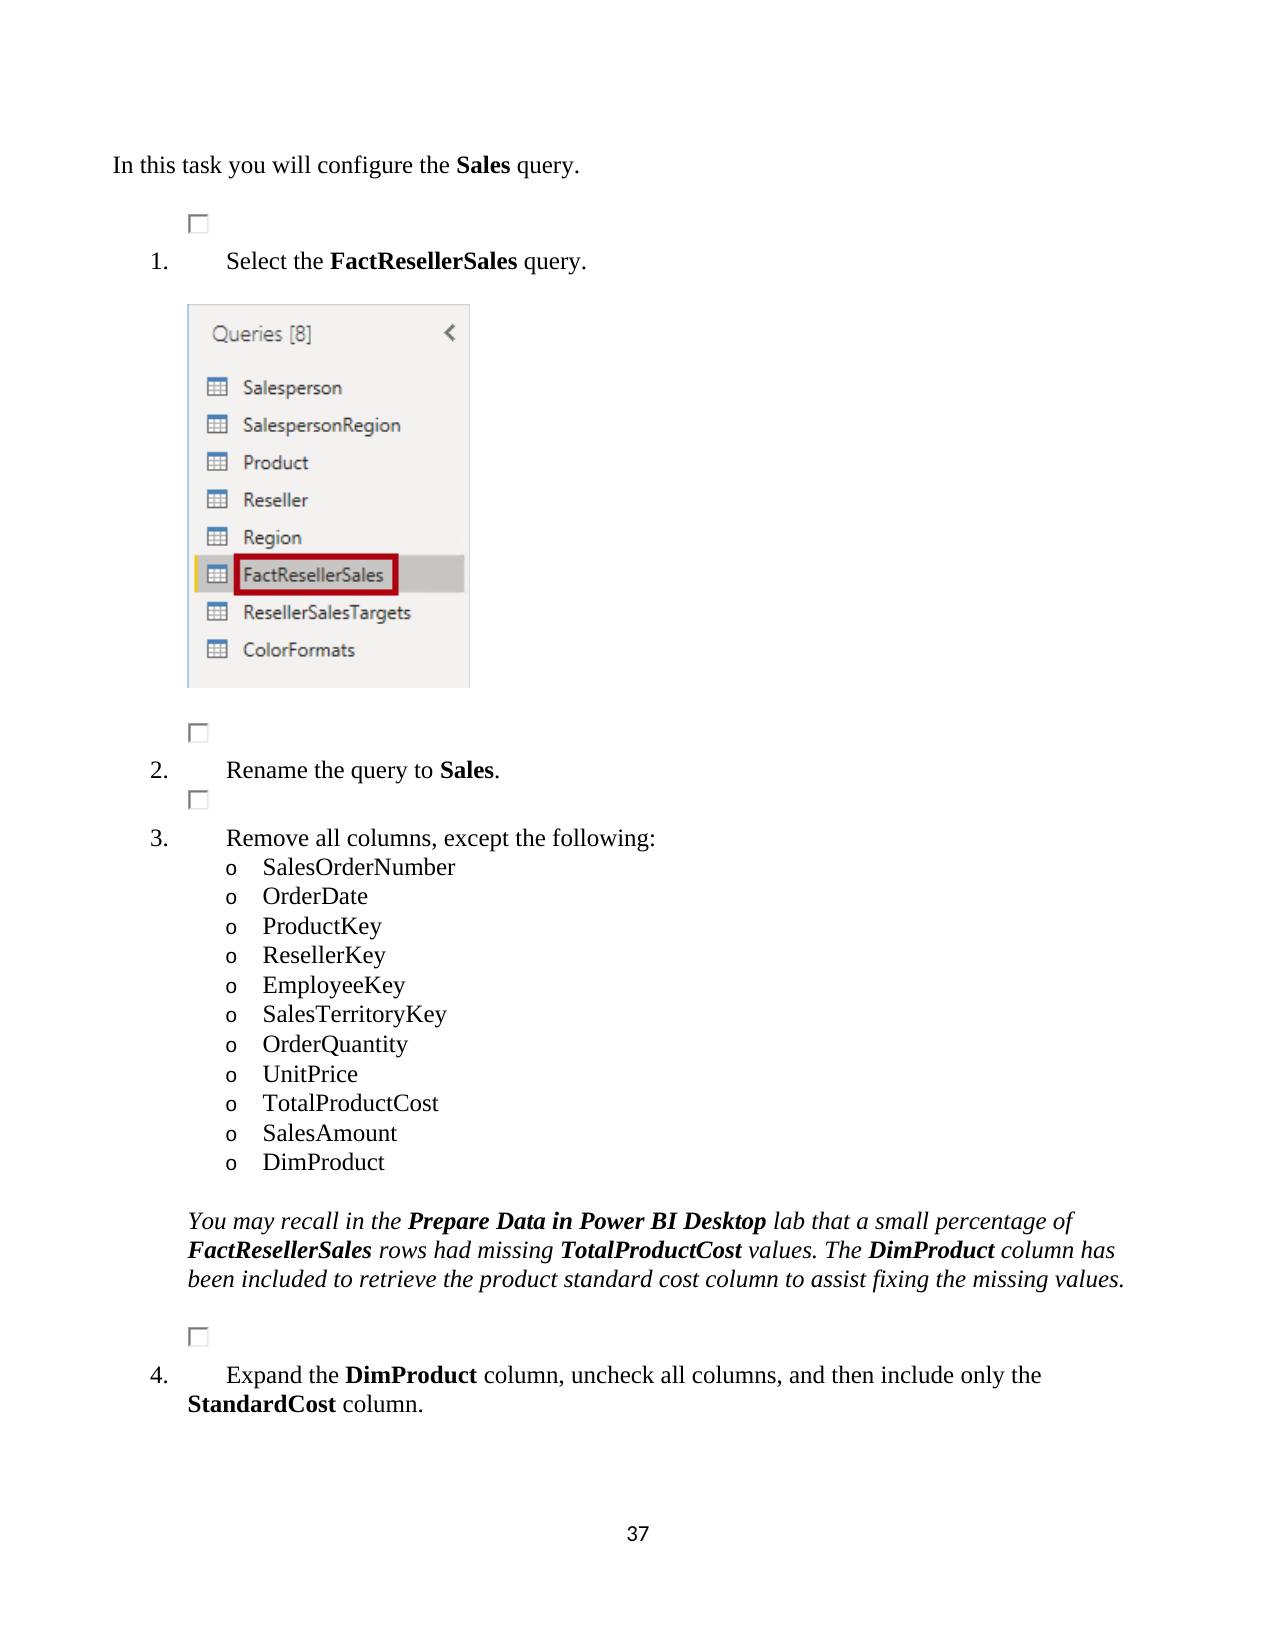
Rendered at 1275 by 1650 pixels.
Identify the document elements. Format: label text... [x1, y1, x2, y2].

list TotalProductCost [225, 1088, 1162, 1118]
list UnitPrice [225, 1059, 1162, 1088]
list SalesTerritoryKey [225, 999, 1162, 1029]
list DimProduct [225, 1147, 1162, 1177]
list OrderDate [225, 881, 1162, 911]
picture [187, 304, 470, 688]
list SalesAmount [225, 1118, 1162, 1147]
text In this task you will configure the Sales query. [112, 150, 1162, 179]
list Remove all columns, except the following: [150, 784, 1162, 852]
list Expand the DimProduct column, uncheck all columns, and then include only the StandardCost column. [150, 1322, 1162, 1417]
list ProductKey [225, 911, 1162, 940]
list SalesOrderNumber [225, 852, 1162, 881]
list Rename the query to Sales. [150, 717, 1162, 784]
list ResellerKey [225, 940, 1162, 970]
list OrderQuantity [225, 1029, 1162, 1059]
list EmployeeKey [225, 970, 1162, 999]
text You may recall in the Prepare Data in Power BI Desktop lab that a small percentage of FactResellerSales rows had missing TotalProductCost values. The DimProduct column has been included to retrieve the product standard cost column to assist fixing the missing values. [187, 1206, 1162, 1292]
list Select the FactResellerSales query. [150, 208, 1162, 275]
